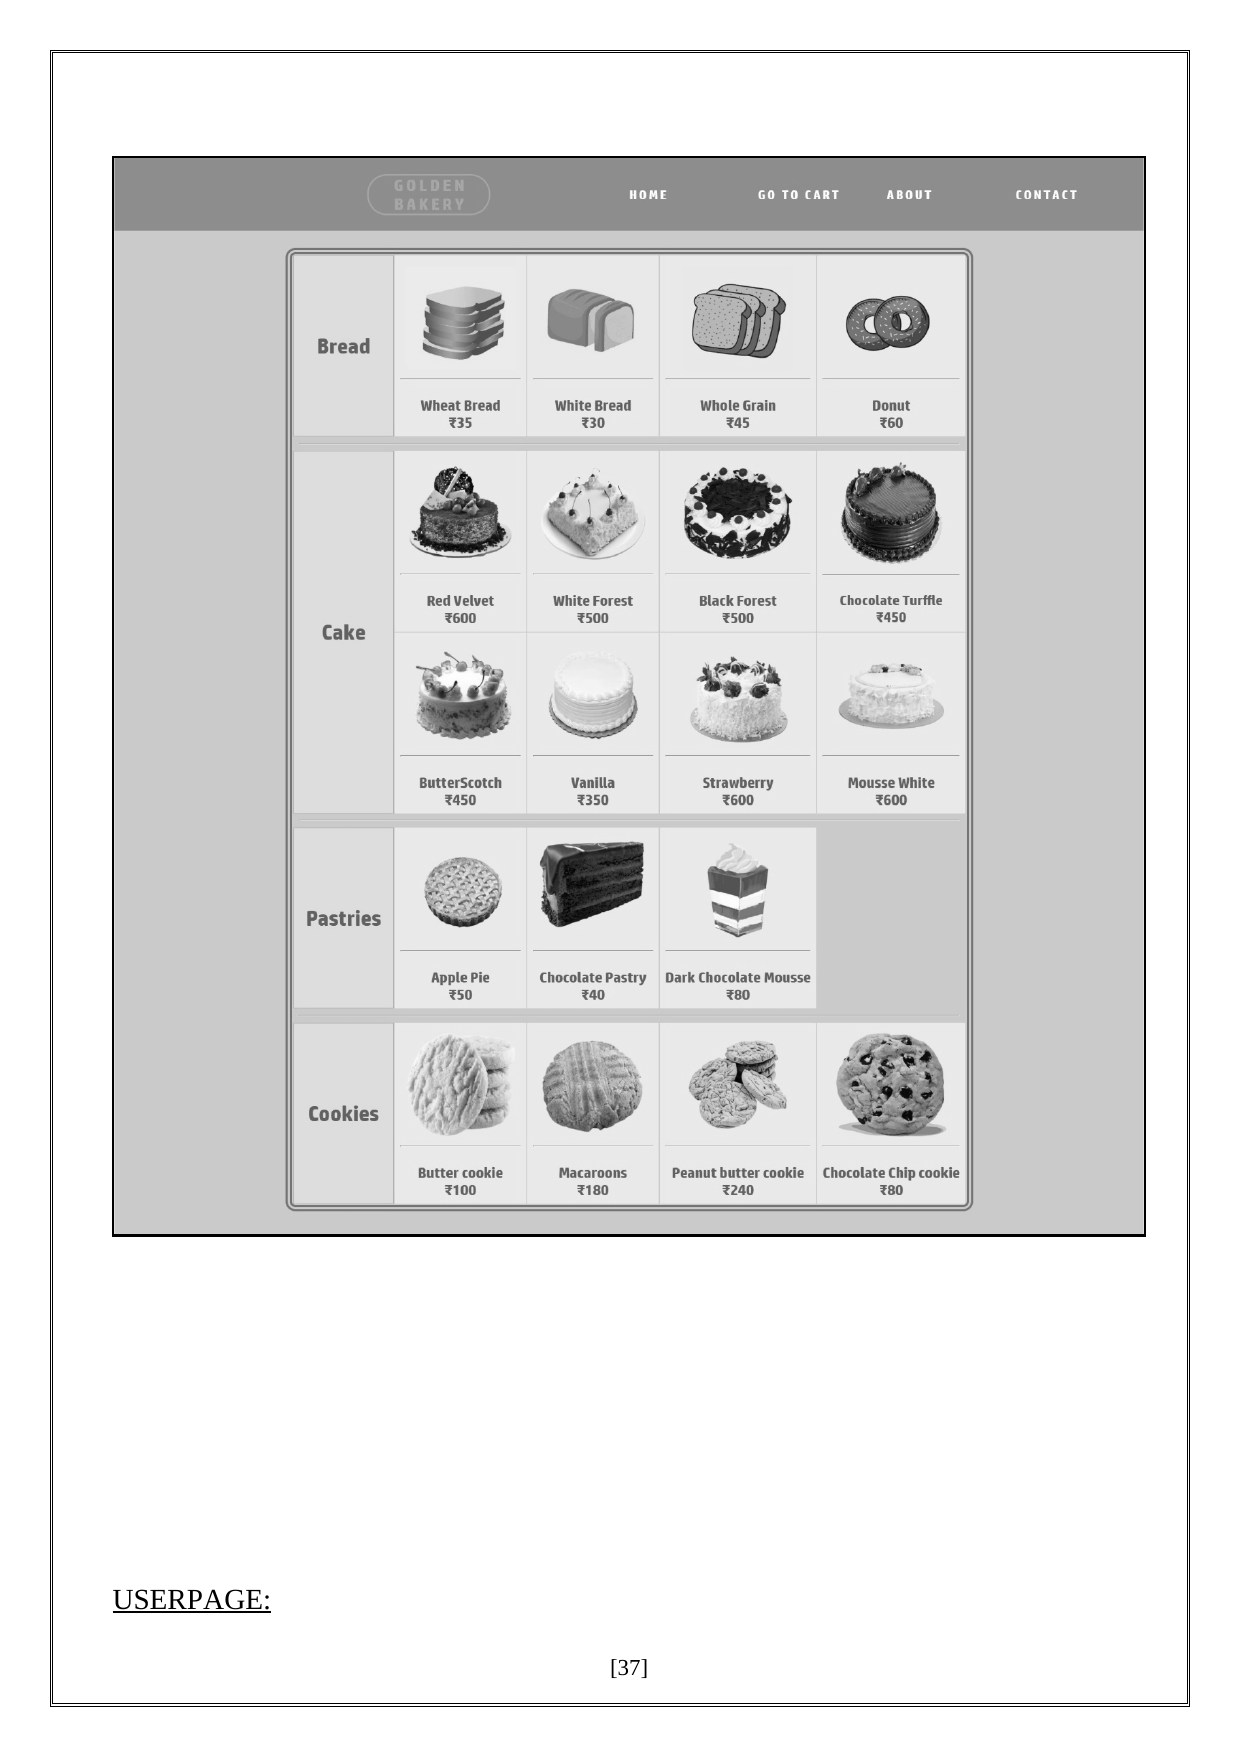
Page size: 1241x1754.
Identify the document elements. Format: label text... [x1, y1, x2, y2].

text USERPAGE: [112, 1582, 1146, 1615]
